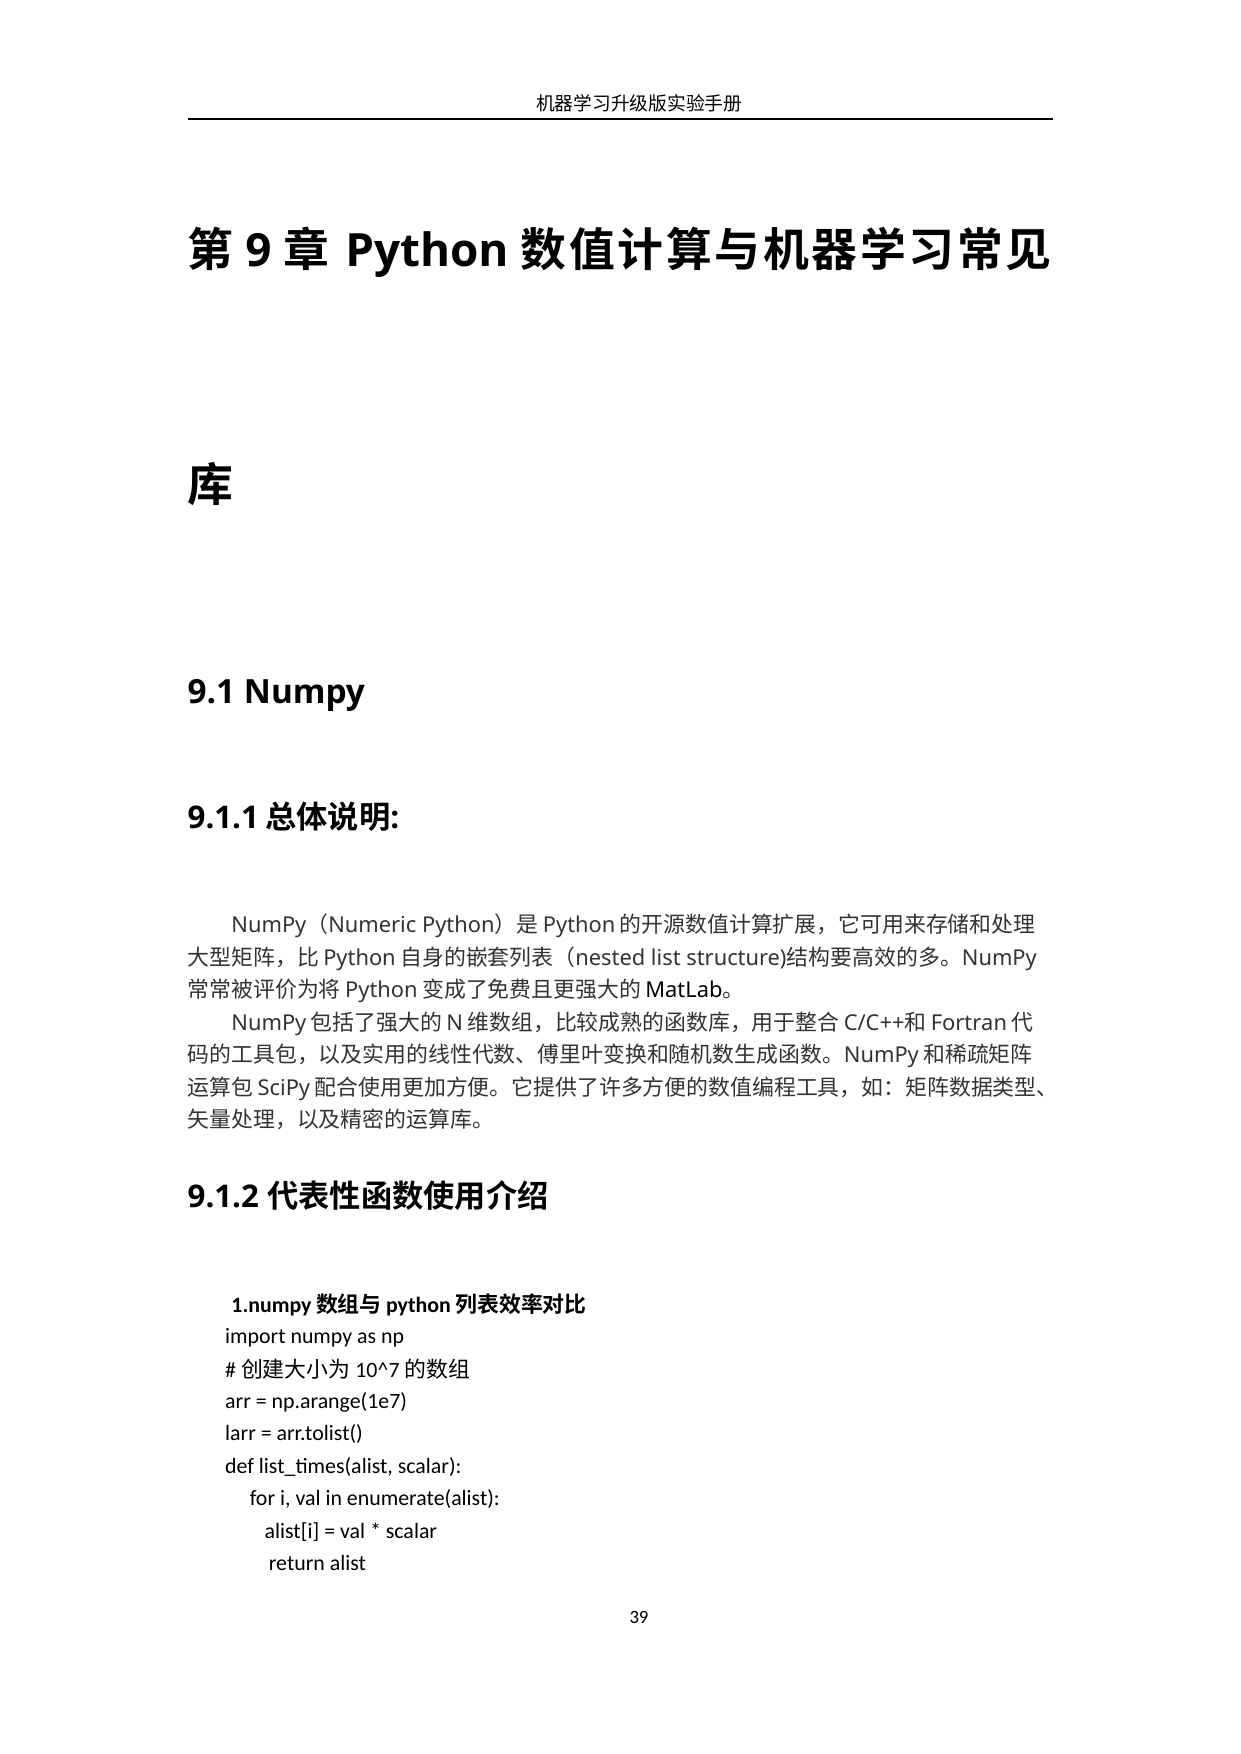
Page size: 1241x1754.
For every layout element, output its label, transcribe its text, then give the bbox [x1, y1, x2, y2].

list arr = np.arange(1e7) [225, 1384, 1053, 1416]
list for i, val in enumerate(alist): [225, 1481, 1053, 1514]
subtitle 第9章 Python数值计算与机器学习常见库 [187, 197, 1053, 530]
list larr = arr.tolist() [225, 1416, 1053, 1449]
subtitle 9.1 Numpy [187, 658, 1053, 723]
text 1.numpy数组与python列表效率对比 [187, 1286, 1053, 1319]
list # 创建大小为 10^7 的数组 [225, 1351, 1053, 1384]
text NumPy（Numeric Python）是Python的开源数值计算扩展，它可用来存储和处理大型矩阵，比Python自身的嵌套列表（nested list structure)结构要高效的多。NumPy常常被评价为将Python变成了免费且更强大的MatLab。 [187, 907, 1053, 1004]
list def list_times(alist, scalar): [225, 1449, 1053, 1481]
subtitle 9.1.1总体说明: [187, 782, 1053, 847]
list alist[i] = val * scalar [225, 1514, 1053, 1546]
list import numpy as np [225, 1319, 1053, 1351]
subtitle 9.1.2 代表性函数使用介绍 [187, 1162, 1053, 1227]
text NumPy包括了强大的N维数组，比较成熟的函数库，用于整合C/C++和Fortran代码的工具包，以及实用的线性代数、傅里叶变换和随机数生成函数。NumPy和稀疏矩阵运算包SciPy配合使用更加方便。它提供了许多方便的数值编程工具，如：矩阵数据类型、矢量处理，以及精密的运算库。 [187, 1004, 1053, 1134]
list return alist [225, 1546, 1053, 1579]
